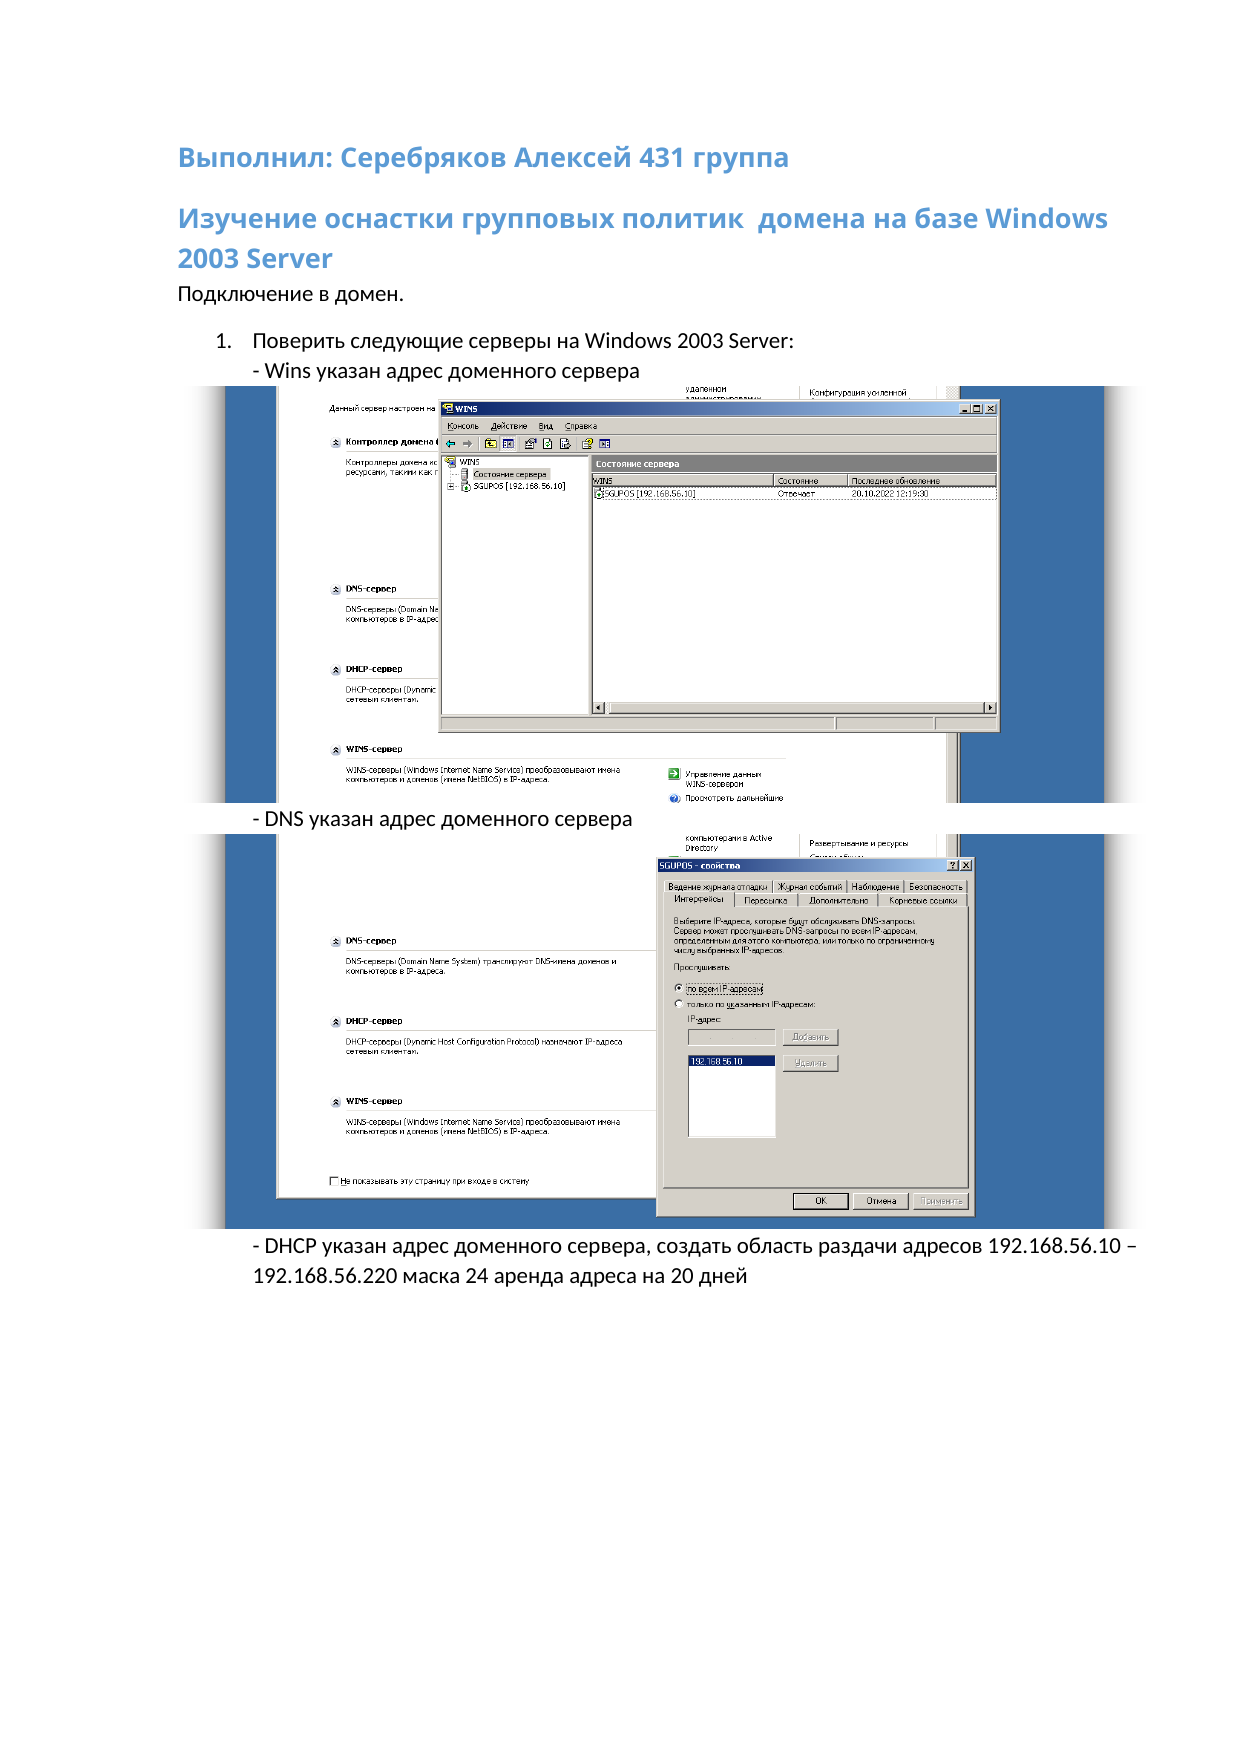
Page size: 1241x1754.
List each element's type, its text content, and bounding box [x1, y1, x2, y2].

text - DHCP указан адрес доменного сервера, создать область раздачи адресов 192.168.56.10 – 192.168.56.220 маска 24 аренда адреса на 20 дней [252, 1231, 1152, 1289]
text Подключение в домен. [177, 279, 1152, 307]
list Поверить следующие серверы на Windows 2003 Server: [215, 326, 1152, 354]
picture [177, 386, 1152, 803]
text - Wins указан адрес доменного сервера [252, 356, 1152, 384]
subtitle Выполнил: Серебряков Алексей 431 группа [177, 139, 1152, 176]
picture [177, 834, 1152, 1229]
text - DNS указан адрес доменного сервера [252, 804, 1152, 832]
subtitle Изучение оснастки групповых политик домена на базе Windows 2003 Server [177, 199, 1152, 276]
